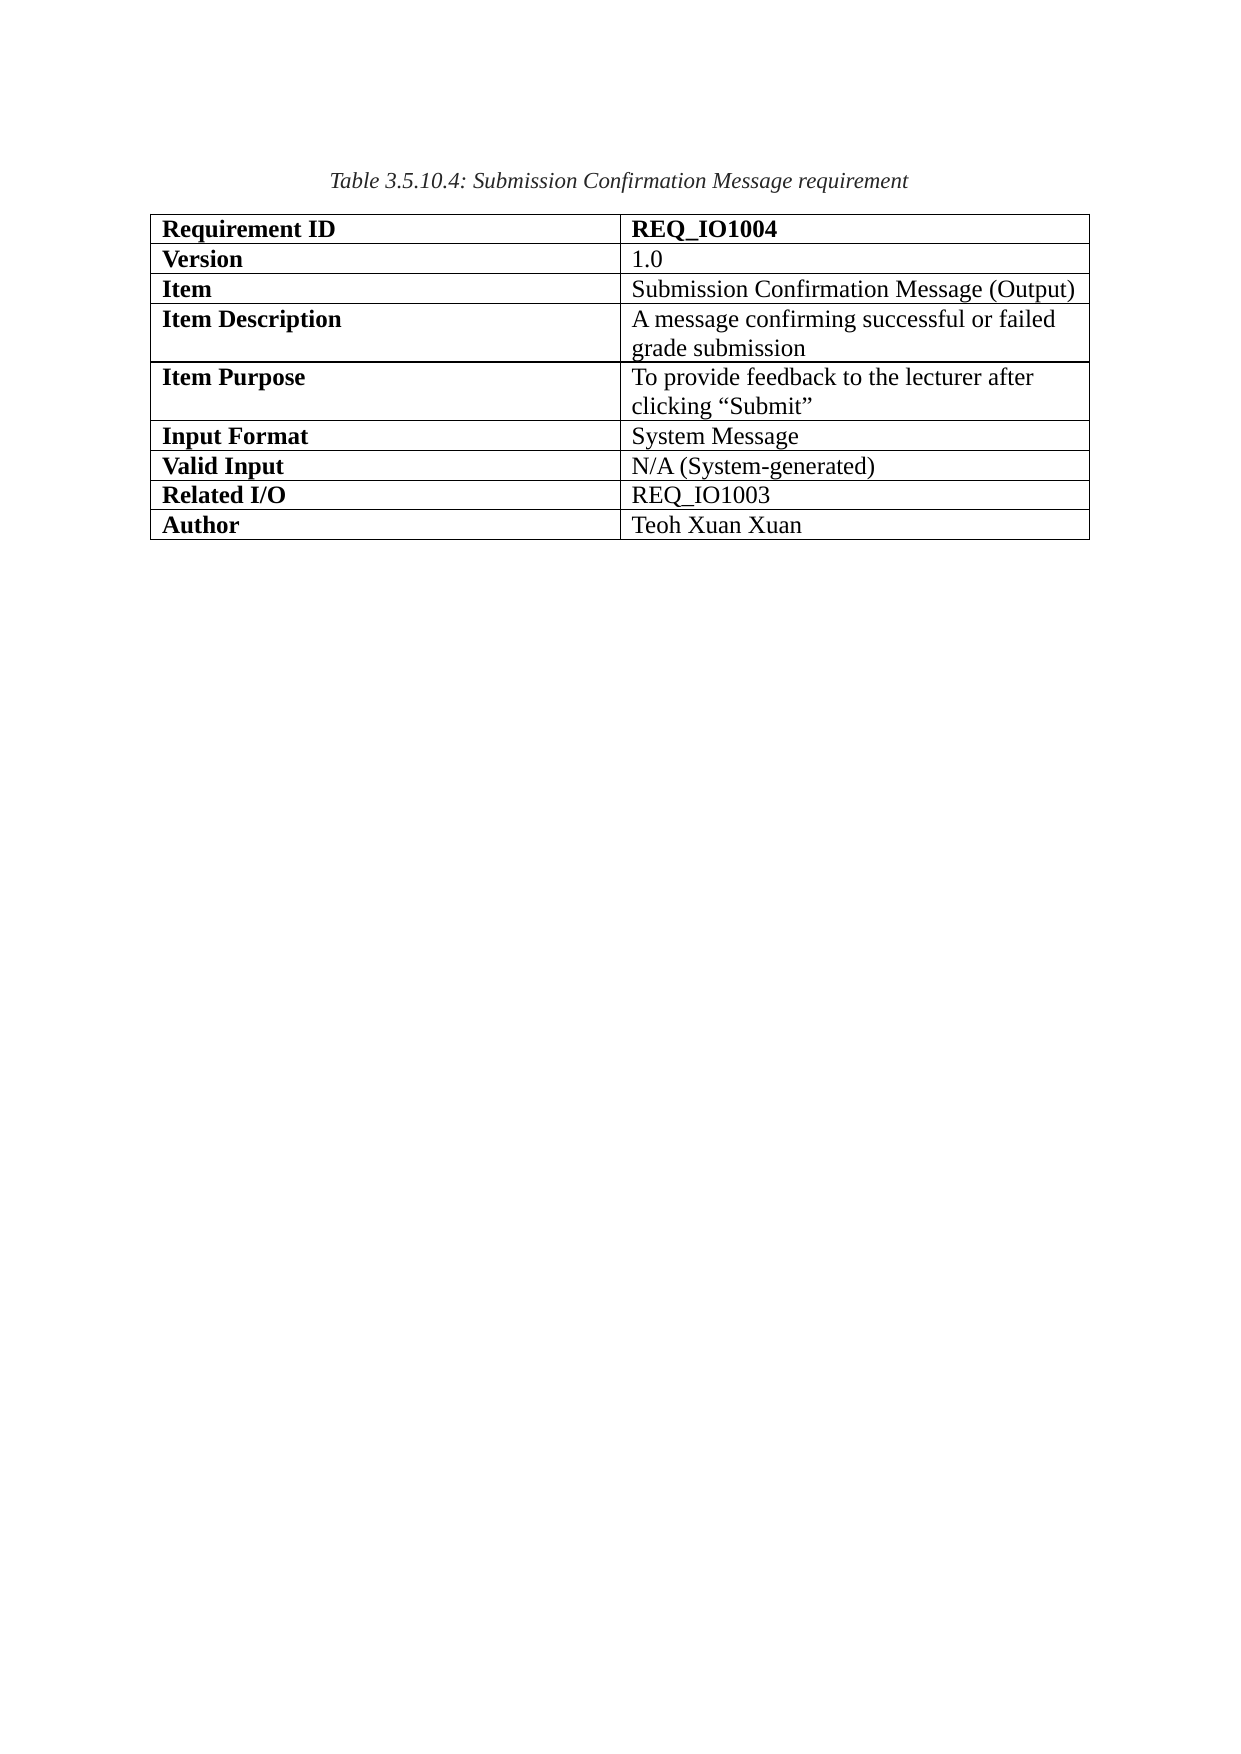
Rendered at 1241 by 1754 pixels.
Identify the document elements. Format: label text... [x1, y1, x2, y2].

table_cell Version [151, 244, 620, 273]
table_header Requirement ID [151, 215, 620, 243]
table_cell 1.0 [621, 244, 1089, 273]
table_cell N/A (System-generated) [621, 451, 1089, 479]
table_cell REQ_IO1003 [621, 481, 1089, 509]
table_header REQ_IO1004 [621, 215, 1089, 243]
table_cell To provide feedback to the lecturer after clicking “Submit” [621, 363, 1089, 420]
table_cell Submission Confirmation Message (Output) [621, 274, 1089, 303]
table_cell A message confirming successful or failed grade submission [621, 304, 1089, 361]
table_cell System Message [621, 421, 1089, 450]
table_cell Teoh Xuan Xuan [621, 510, 1089, 539]
text Table 3.5.10.4: Submission Confirmation Message requirement [150, 167, 1090, 193]
table_cell Item Description [151, 304, 620, 361]
table_cell Item Purpose [151, 363, 620, 420]
table_cell Author [151, 510, 620, 539]
table_cell Item [151, 274, 620, 303]
table_cell Related I/O [151, 481, 620, 509]
table_cell Valid Input [151, 451, 620, 479]
table_cell Input Format [151, 421, 620, 450]
